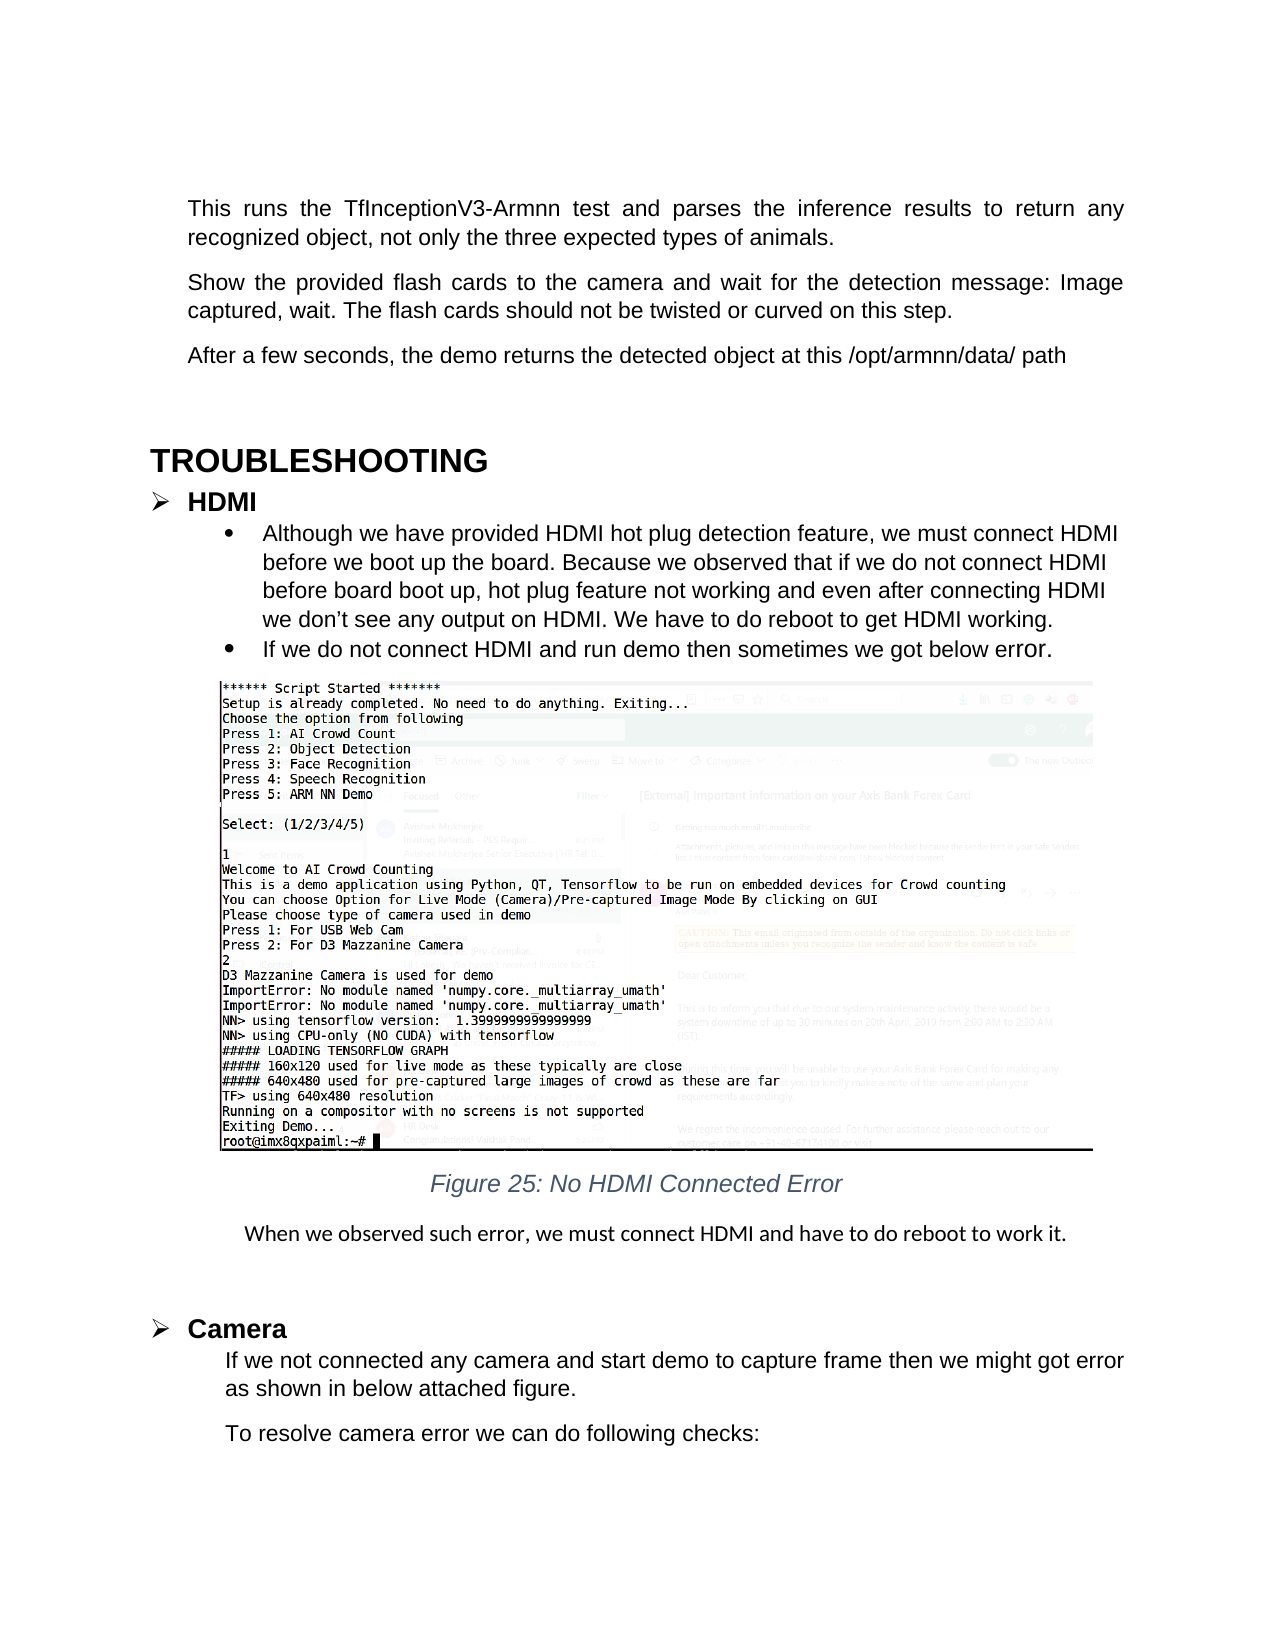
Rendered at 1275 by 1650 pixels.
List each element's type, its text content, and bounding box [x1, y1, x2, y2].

picture [219, 681, 1093, 1151]
subtitle Troubleshooting [150, 441, 1125, 479]
text Show the provided flash cards to the camera and wait for the detection message: Image captured, wait. The flash cards should not be twisted or curved on this step. [187, 269, 1125, 323]
text Figure 25: No HDMI Connected Error [150, 1169, 1125, 1198]
text If we not connected any camera and start demo to capture frame then we might got error as shown in below attached figure. [225, 1347, 1125, 1401]
text This runs the TfInceptionV3-Armnn test and parses the inference results to return any recognized object, not only the three expected types of animals. [187, 195, 1125, 250]
text After a few seconds, the demo returns the detected object at this /opt/armnn/data/ path [187, 342, 1125, 368]
text When we observed such error, we must connect HDMI and have to do reboot to work it. [150, 1219, 1125, 1247]
list Although we have provided HDMI hot plug detection feature, we must connect HDMI before we boot up the board. Because we observed that if we do not connect HDMI before board boot up, hot plug feature not working and even after connecting HDMI we don’t see any output on HDMI. We have to do reboot to get HDMI working. [225, 520, 1125, 632]
subtitle HDMI [150, 486, 1125, 518]
list If we do not connect HDMI and run demo then sometimes we got below error. [225, 634, 1125, 663]
text To resolve camera error we can do following checks: [225, 1420, 1125, 1446]
subtitle Camera [150, 1313, 1125, 1344]
